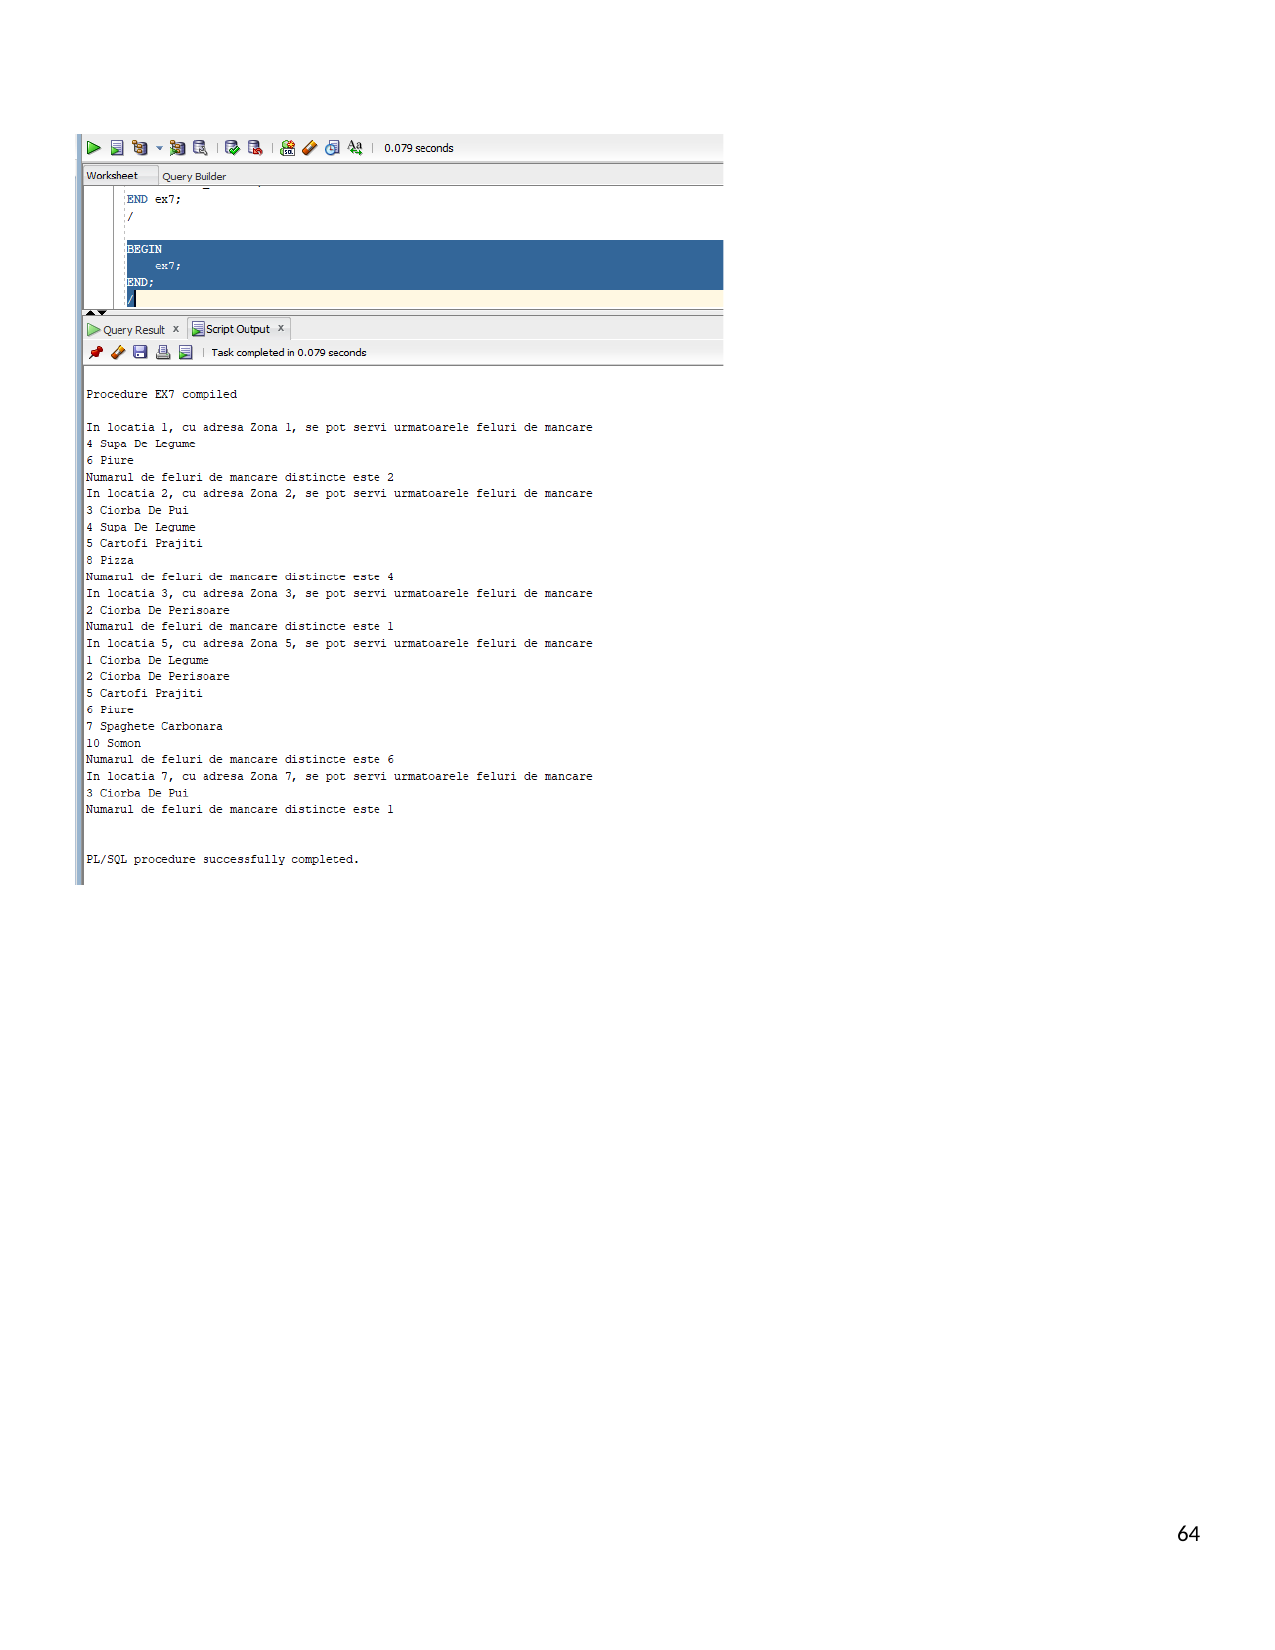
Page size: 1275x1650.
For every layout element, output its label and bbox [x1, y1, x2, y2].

picture [75, 134, 724, 885]
